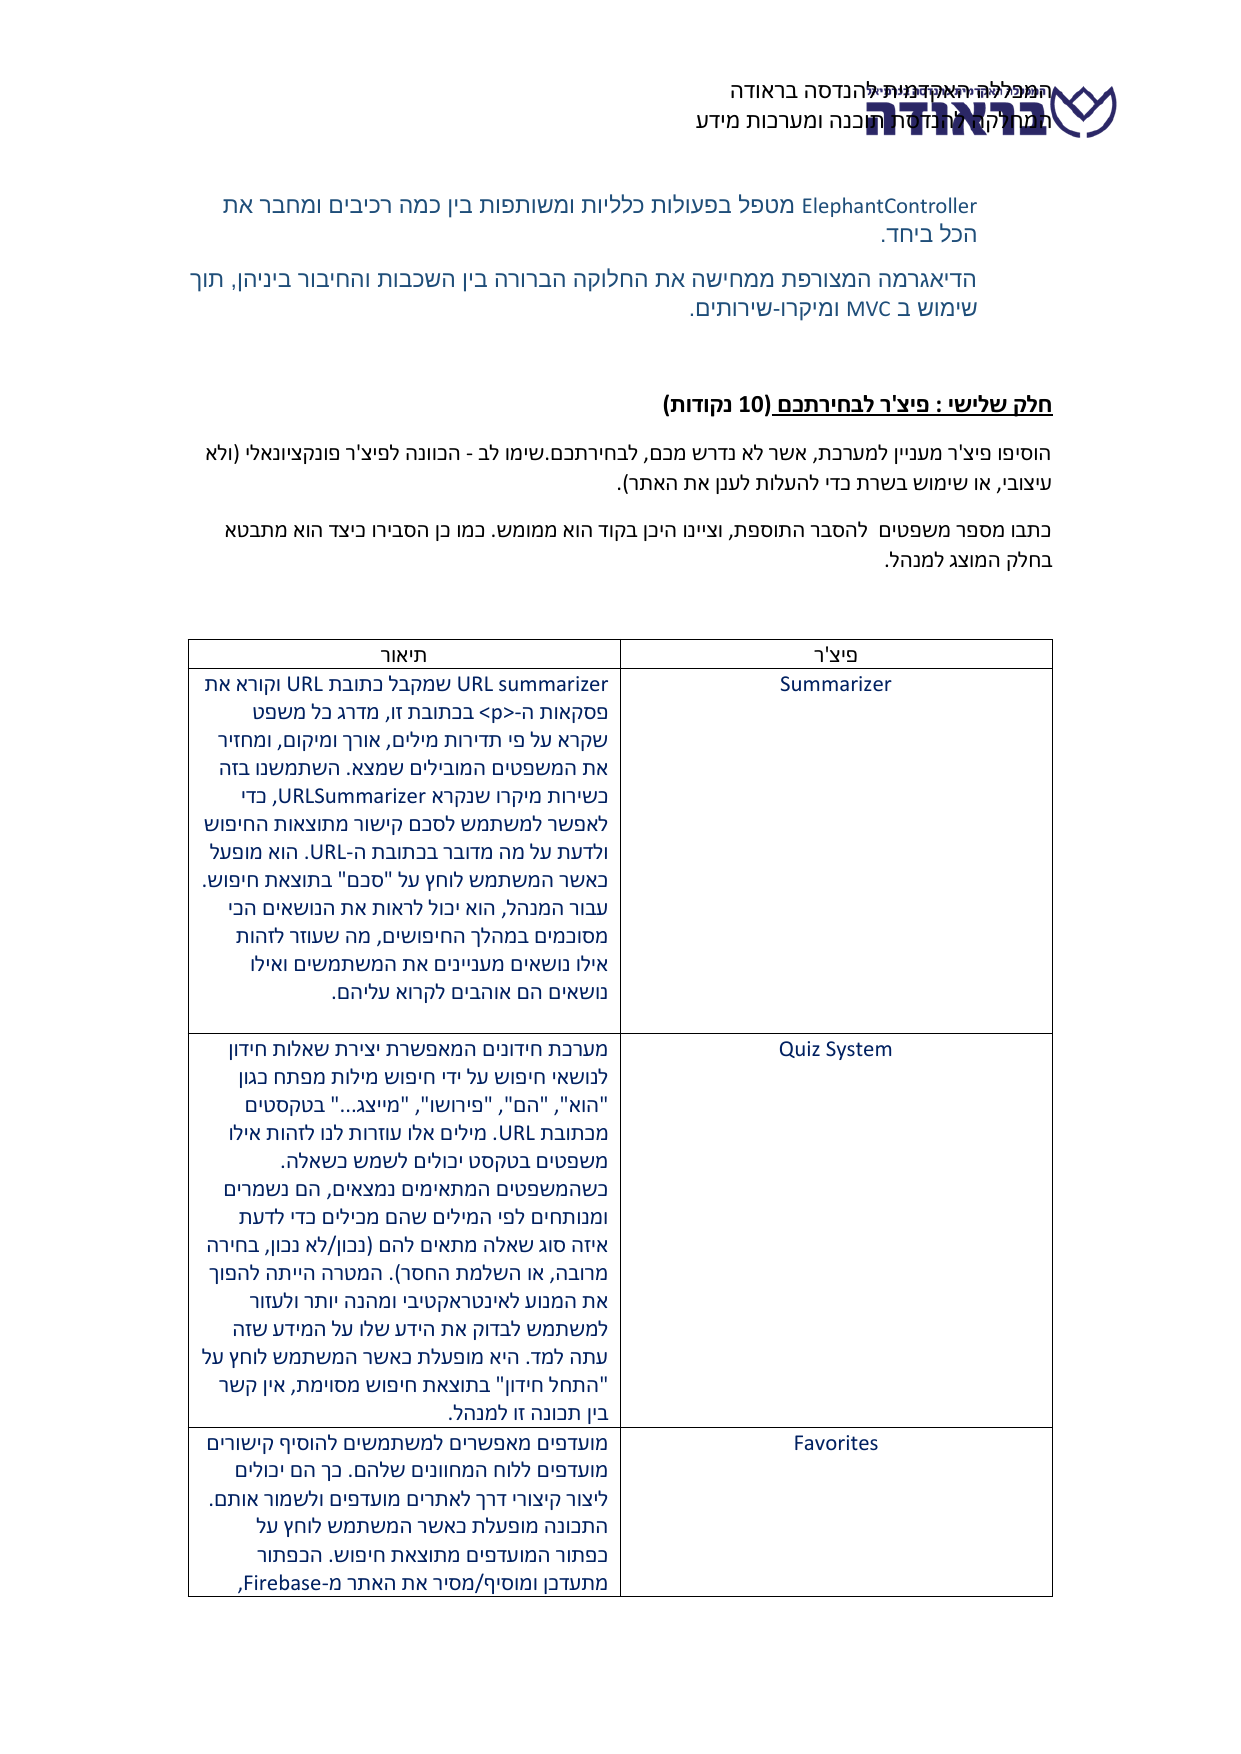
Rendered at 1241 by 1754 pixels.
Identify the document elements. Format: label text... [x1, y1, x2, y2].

table_cell URL summarizer שמקבל כתובת URL וקורא את פסקאות ה-<p> בכתובת זו, מדרג כל משפט שקרא על פי תדירות מילים, אורך ומיקום, ומחזיר את המשפטים המובילים שמצא. השתמשנו בזה כשירות מיקרו שנקרא URLSummarizer, כדי לאפשר למשתמש לסכם קישור מתוצאות החיפוש ולדעת על מה מדובר בכתובת ה-URL. הוא מופעל כאשר המשתמש לוחץ על "סכם" בתוצאת חיפוש. עבור המנהל, הוא יכול לראות את הנושאים הכי מסוכמים במהלך החיפושים, מה שעוזר לזהות אילו נושאים מעניינים את המשתמשים ואילו נושאים הם אוהבים לקרוא עליהם. [189, 669, 620, 1033]
text כתבו מספר משפטים להסבר התוספת, וציינו היכן בקוד הוא ממומש. כמו כן הסבירו כיצד הוא מתבטא בחלק המוצג למנהל. [187, 515, 1053, 573]
table_header תיאור [189, 640, 620, 668]
picture [858, 79, 1123, 143]
table_cell Summarizer [621, 669, 1052, 1033]
table_cell Favorites [621, 1428, 1052, 1596]
table_header פיצ'ר [621, 640, 1052, 668]
table_cell מערכת חידונים המאפשרת יצירת שאלות חידון לנושאי חיפוש על ידי חיפוש מילות מפתח כגון "הוא", "הם", "פירושו", "מייצג..." בטקסטים מכתובת URL. מילים אלו עוזרות לנו לזהות אילו משפטים בטקסט יכולים לשמש כשאלה. כשהמשפטים המתאימים נמצאים, הם נשמרים ומנותחים לפי המילים שהם מכילים כדי לדעת איזה סוג שאלה מתאים להם (נכון/לא נכון, בחירה מרובה, או השלמת החסר). המטרה הייתה להפוך את המנוע לאינטראקטיבי ומהנה יותר ולעזור למשתמש לבדוק את הידע שלו על המידע שזה עתה למד. היא מופעלת כאשר המשתמש לוחץ על "התחל חידון" בתוצאת חיפוש מסוימת, אין קשר בין תכונה זו למנהל. [189, 1034, 620, 1427]
text הוסיפו פיצ'ר מעניין למערכת, אשר לא נדרש מכם, לבחירתכם.שימו לב - הכוונה לפיצ'ר פונקציונאלי (ולא עיצובי, או שימוש בשרת כדי להעלות לענן את האתר). [187, 438, 1053, 496]
text חלק שלישי : פיצ'ר לבחירתכם (10 נקודות) [187, 388, 1053, 419]
text הדיאגרמה המצורפת ממחישה את החלוקה הברורה בין השכבות והחיבור ביניהן, תוך שימוש ב MVC ומיקרו-שירותים. [187, 266, 978, 322]
table_cell Quiz System [621, 1034, 1052, 1427]
